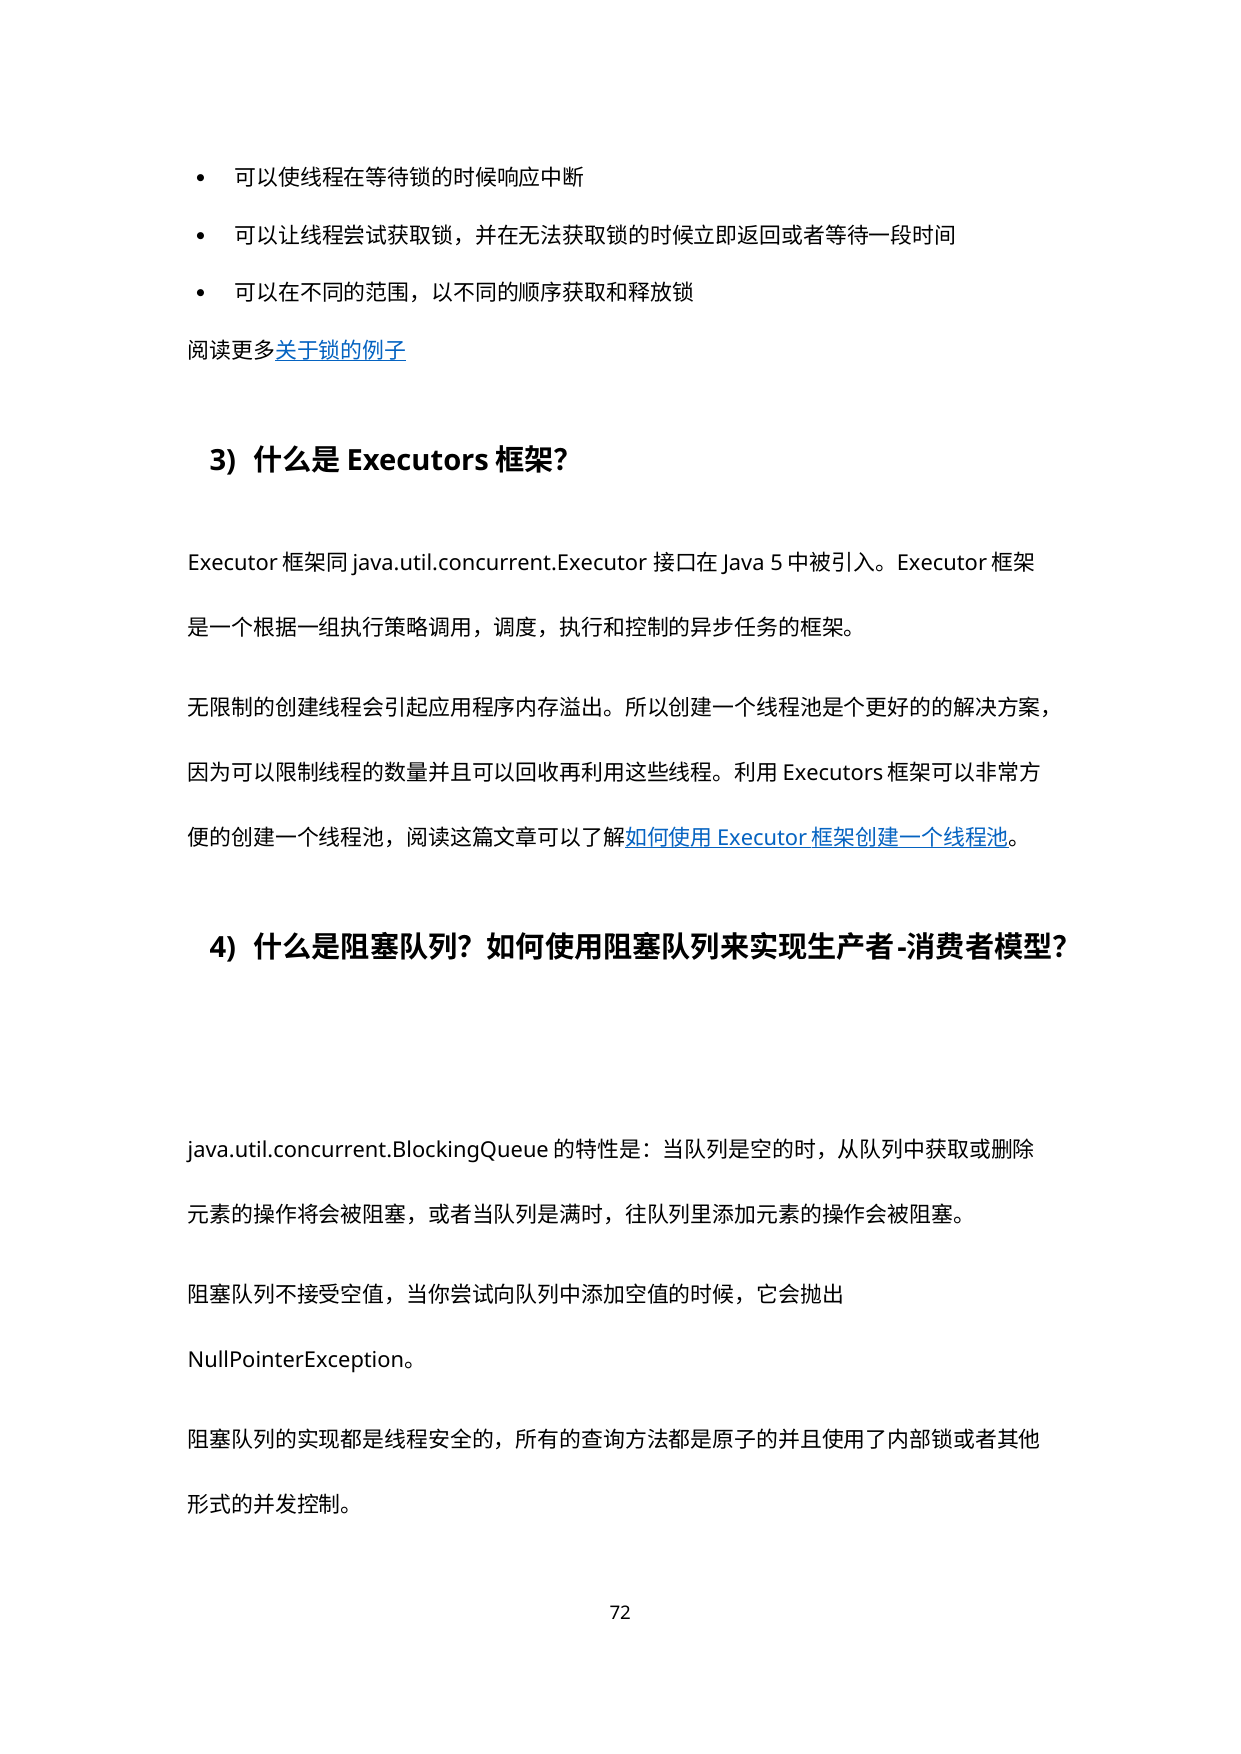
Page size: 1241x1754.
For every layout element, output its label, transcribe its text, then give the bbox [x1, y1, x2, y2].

text Executor框架同java.util.concurrent.Executor 接口在Java 5中被引入。Executor框架是一个根据一组执行策略调用，调度，执行和控制的异步任务的框架。 [187, 544, 1053, 642]
list 可以让线程尝试获取锁，并在无法获取锁的时候立即返回或者等待一段时间 [197, 217, 1053, 250]
text 阅读更多关于锁的例子 [187, 332, 1053, 365]
subtitle 什么是阻塞队列？如何使用阻塞队列来实现生产者-消费者模型？ [209, 913, 1053, 1079]
text 阻塞队列的实现都是线程安全的，所有的查询方法都是原子的并且使用了内部锁或者其他形式的并发控制。 [187, 1421, 1053, 1519]
text java.util.concurrent.BlockingQueue的特性是：当队列是空的时，从队列中获取或删除元素的操作将会被阻塞，或者当队列是满时，往队列里添加元素的操作会被阻塞。 [187, 1131, 1053, 1229]
subtitle 什么是Executors框架？ [209, 426, 1053, 491]
list 可以使线程在等待锁的时候响应中断 [197, 160, 1053, 192]
list 可以在不同的范围，以不同的顺序获取和释放锁 [197, 275, 1053, 307]
text 无限制的创建线程会引起应用程序内存溢出。所以创建一个线程池是个更好的的解决方案，因为可以限制线程的数量并且可以回收再利用这些线程。利用Executors框架可以非常方便的创建一个线程池，阅读这篇文章可以了解如何使用Executor框架创建一个线程池。 [187, 689, 1053, 852]
text 阻塞队列不接受空值，当你尝试向队列中添加空值的时候，它会抛出NullPointerException。 [187, 1276, 1053, 1374]
